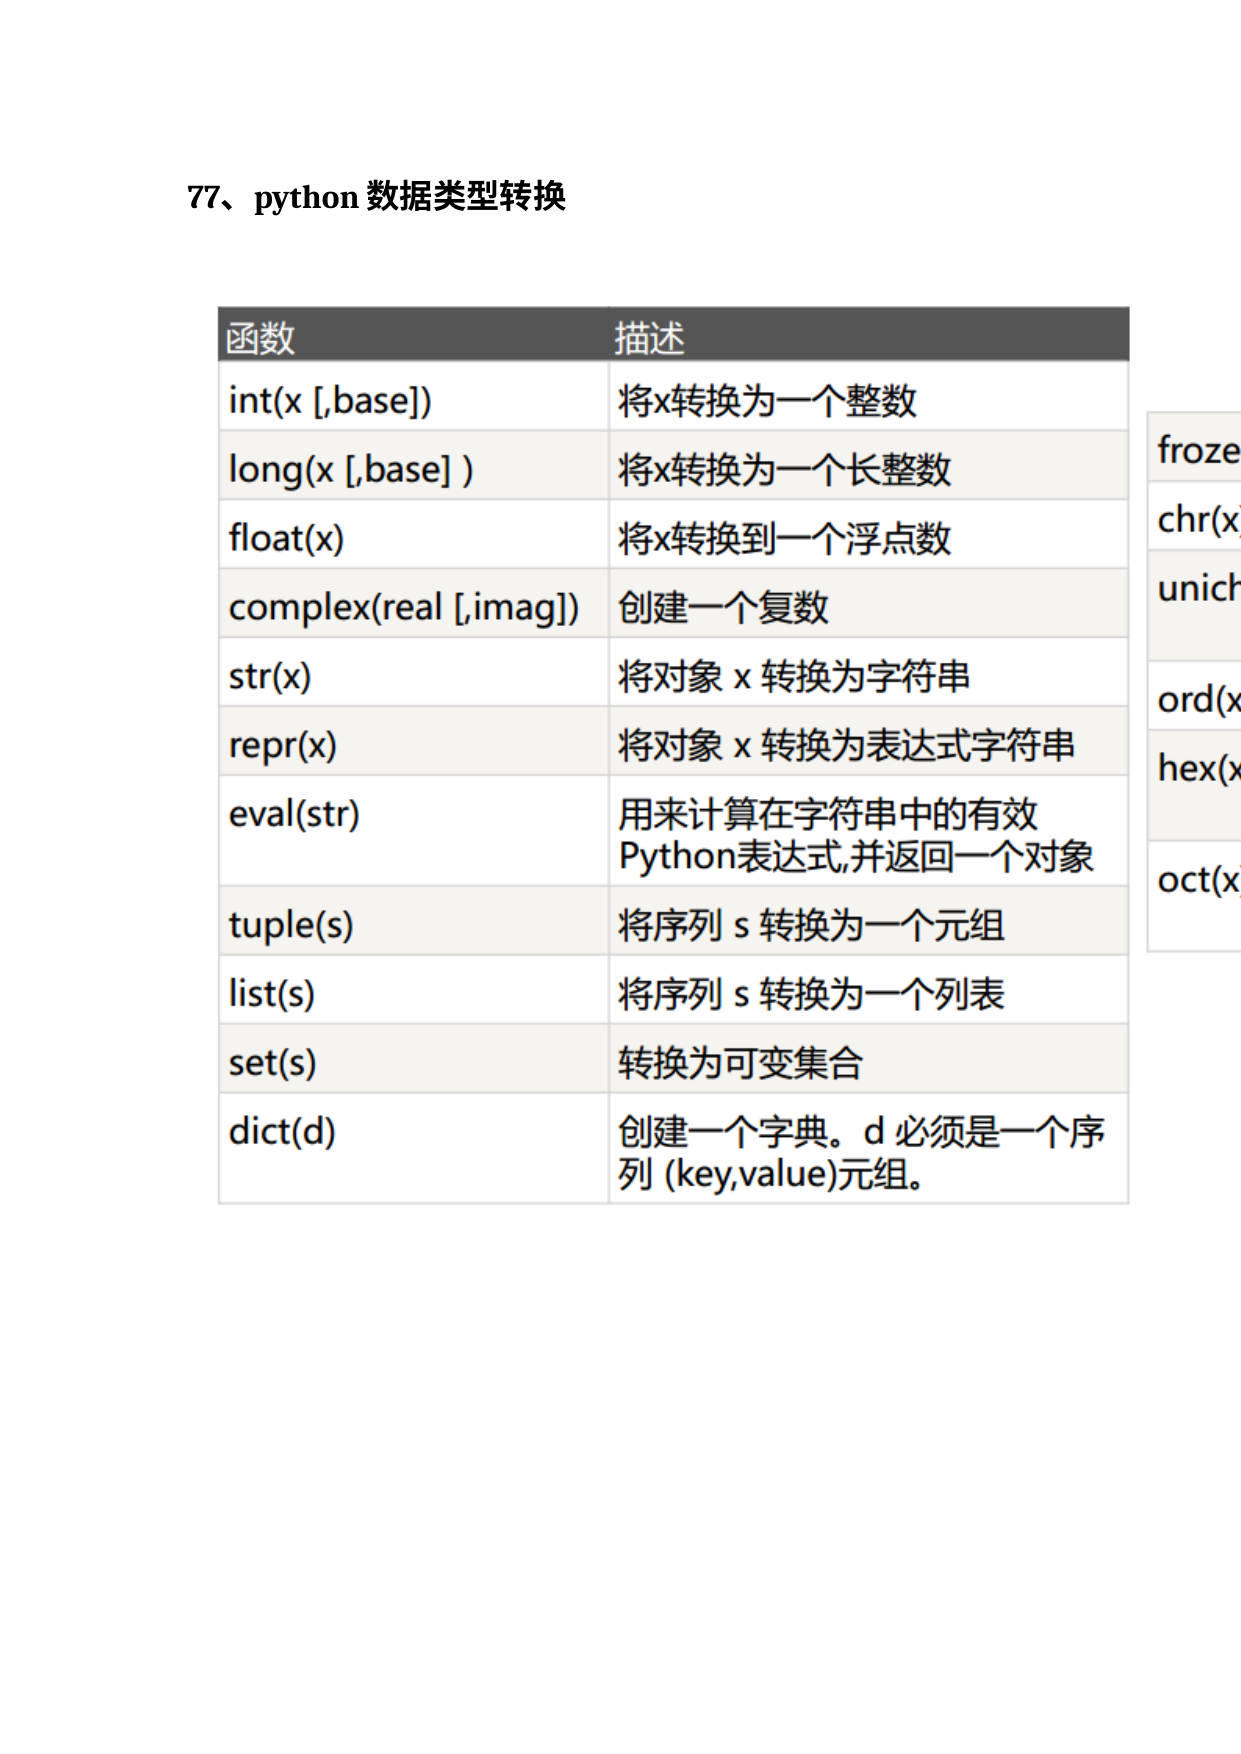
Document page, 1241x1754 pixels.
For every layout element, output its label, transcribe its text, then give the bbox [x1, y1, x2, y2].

picture [187, 291, 1241, 1230]
subtitle 77、python数据类型转换 [187, 162, 1053, 227]
